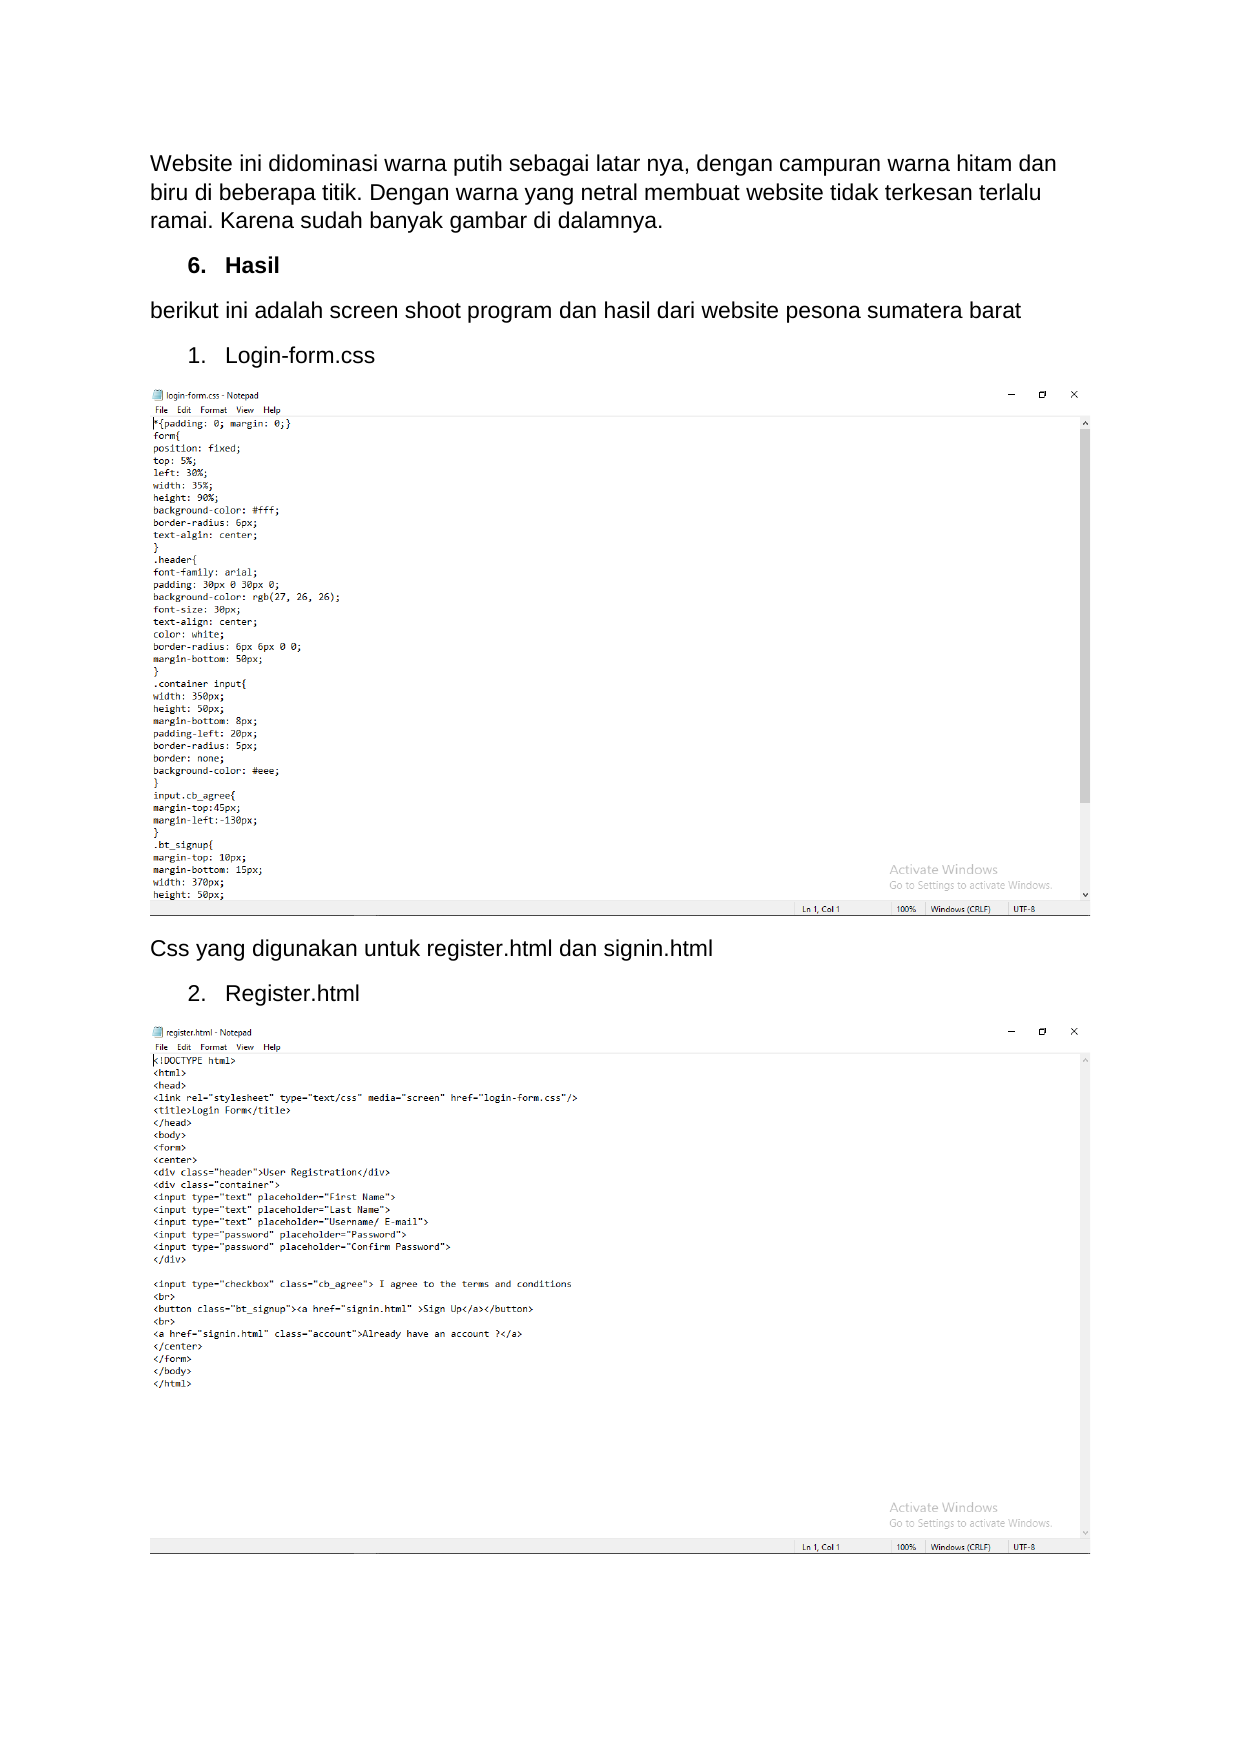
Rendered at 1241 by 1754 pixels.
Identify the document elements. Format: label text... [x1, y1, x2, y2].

text Website ini didominasi warna putih sebagai latar nya, dengan campuran warna hitam dan biru di beberapa titik. Dengan warna yang netral membuat website tidak terkesan terlalu ramai. Karena sudah banyak gambar di dalamnya. [150, 150, 1090, 233]
list Register.html [187, 980, 1090, 1006]
list Login-form.css [187, 342, 1090, 368]
text Css yang digunakan untuk register.html dan signin.html [150, 935, 1090, 961]
picture [150, 387, 1091, 916]
picture [150, 1025, 1091, 1554]
list Hasil [187, 252, 1090, 278]
text berikut ini adalah screen shoot program dan hasil dari website pesona sumatera barat [150, 297, 1090, 323]
